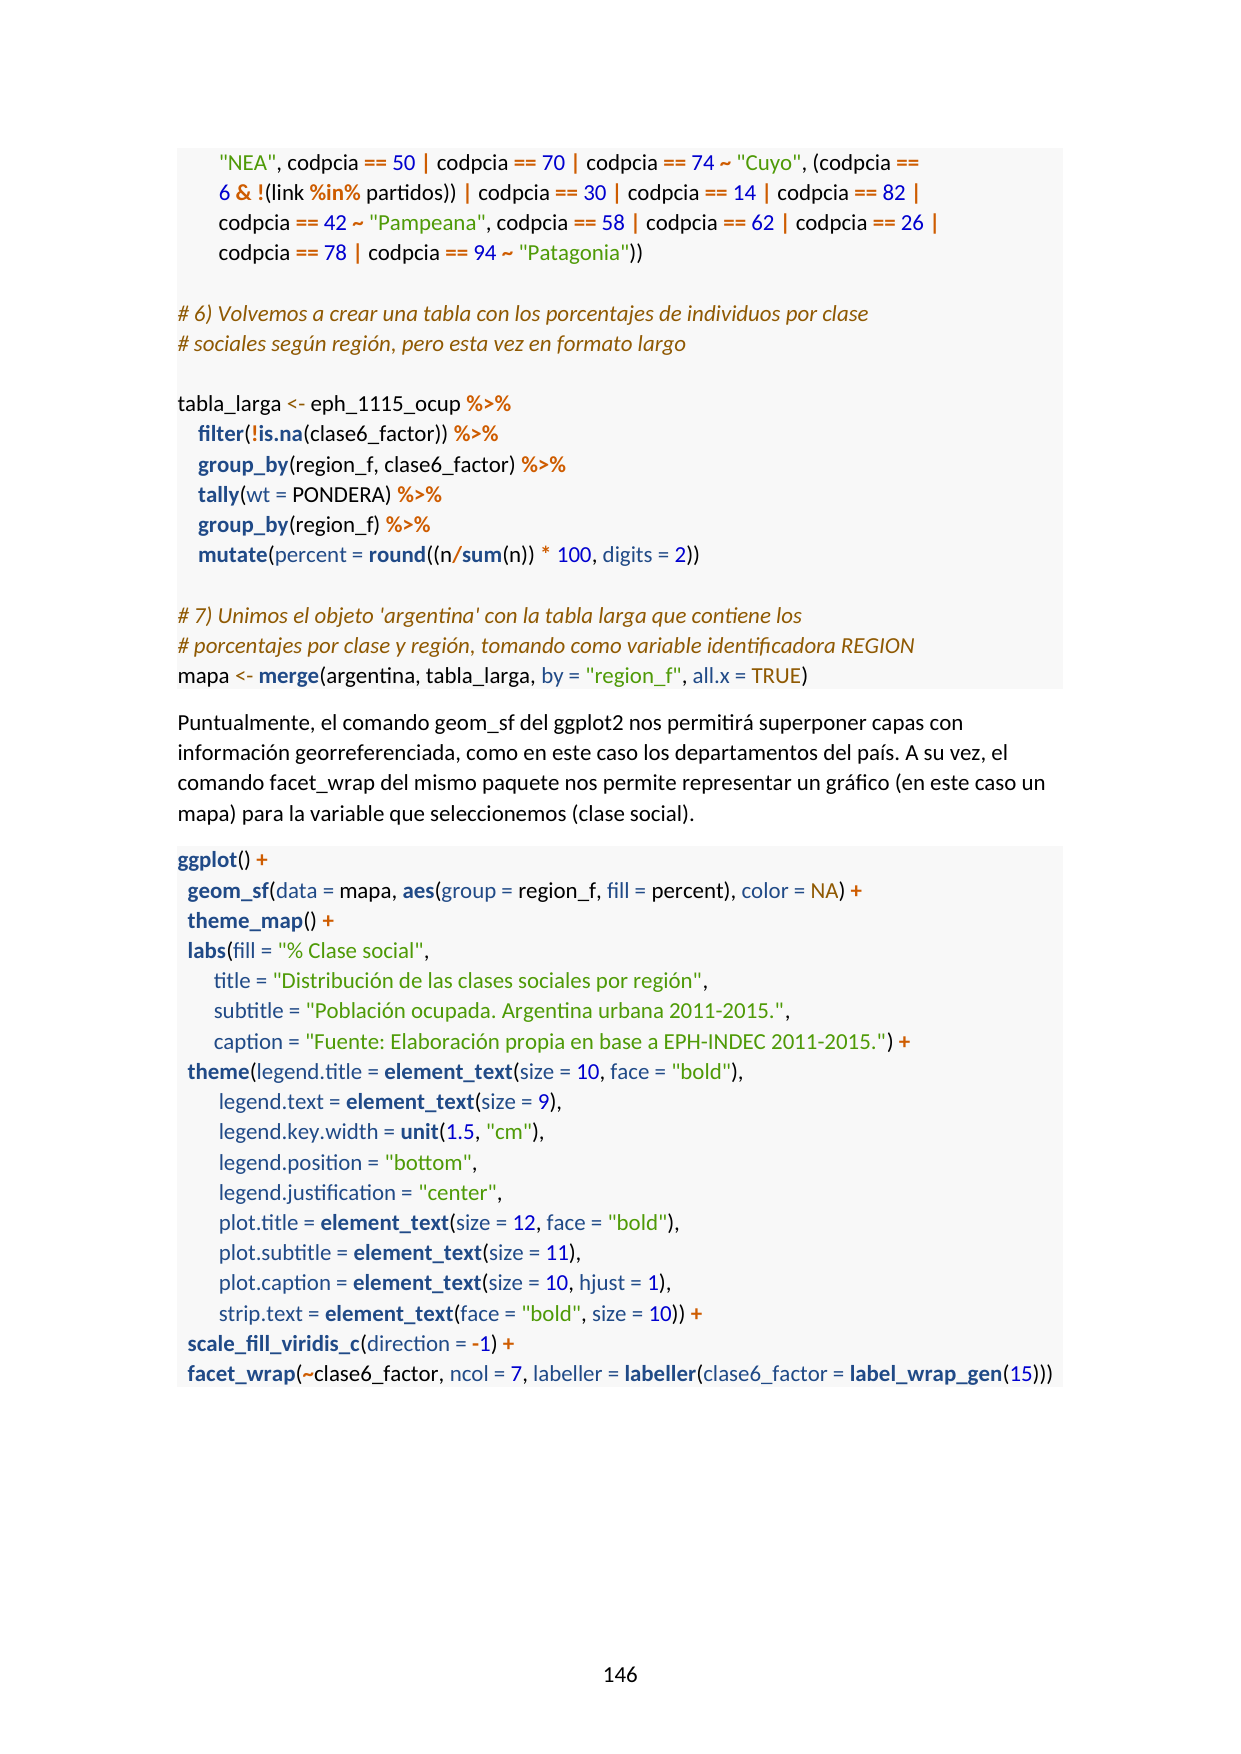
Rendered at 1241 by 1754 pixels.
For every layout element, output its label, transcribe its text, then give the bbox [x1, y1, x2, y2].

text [177, 148, 1063, 689]
text ggplot() + geom_sf(data = mapa, aes(group = region_f, fill = percent), color = NA) + theme_map() + labs(fill = "% Clase social", title = "Distribución de las clases sociales por región", subtitle = "Población ocupada. Argentina urbana 2011-2015.", caption = "Fuente: Elaboración propia en base a EPH-INDEC 2011-2015.") + theme(legend.title = element_text(size = 10, face = "bold"), legend.text = element_text(size = 9), legend.key.width = unit(1.5, "cm"), legend.position = "bottom", legend.justification = "center", plot.title = element_text(size = 12, face = "bold"), plot.subtitle = element_text(size = 11), plot.caption = element_text(size = 10, hjust = 1), strip.text = element_text(face = "bold", size = 10)) + scale_fill_viridis_c(direction = -1) + facet_wrap(~clase6_factor, ncol = 7, labeller = labeller(clase6_factor = label_wrap_gen(15))) [177, 846, 1063, 1387]
